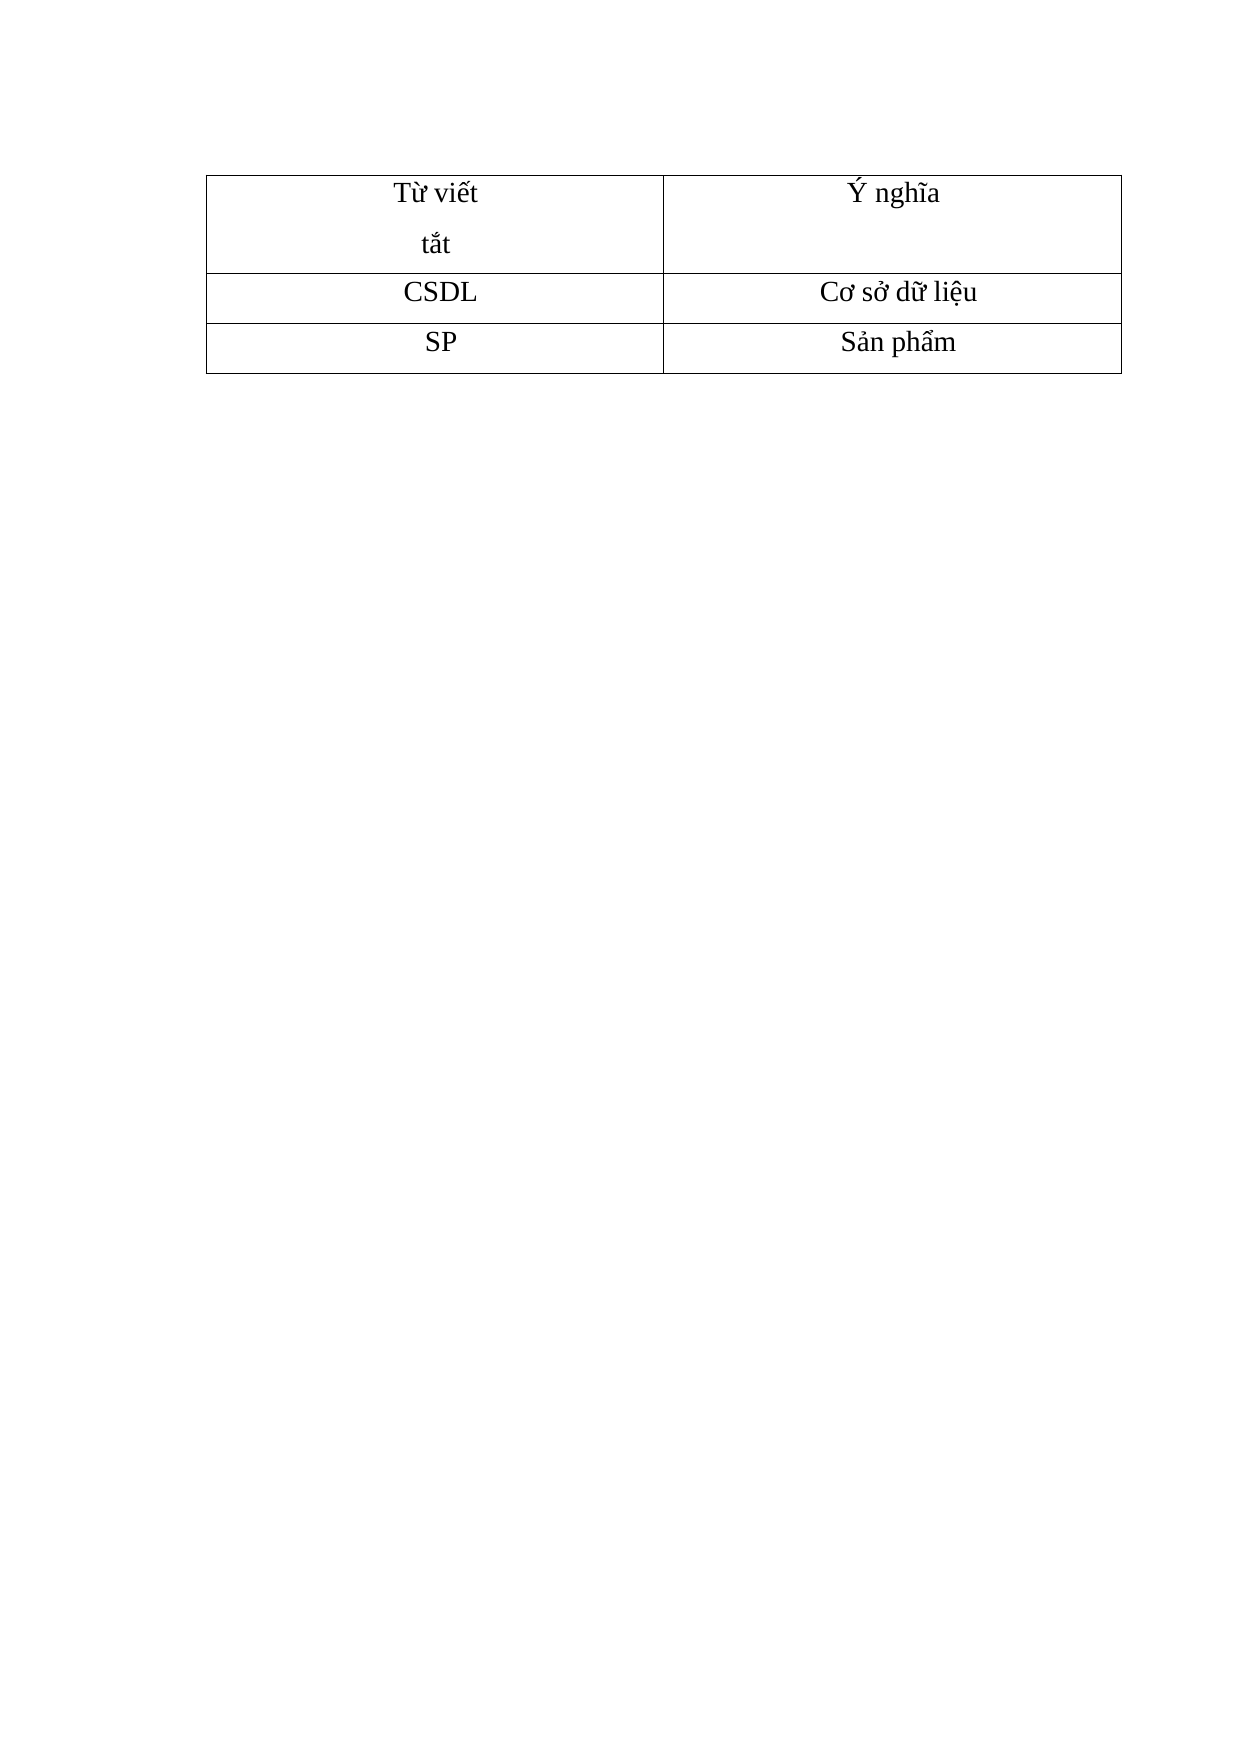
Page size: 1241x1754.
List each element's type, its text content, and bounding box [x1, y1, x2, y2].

table_header Ý nghĩa [664, 176, 1121, 273]
table_cell SP [207, 324, 663, 373]
table_cell CSDL [207, 274, 663, 323]
table_header Từ viết tắt [207, 176, 663, 273]
table_cell Cơ sở dữ liệu [664, 274, 1121, 323]
table_cell Sản phẩm [664, 324, 1121, 373]
